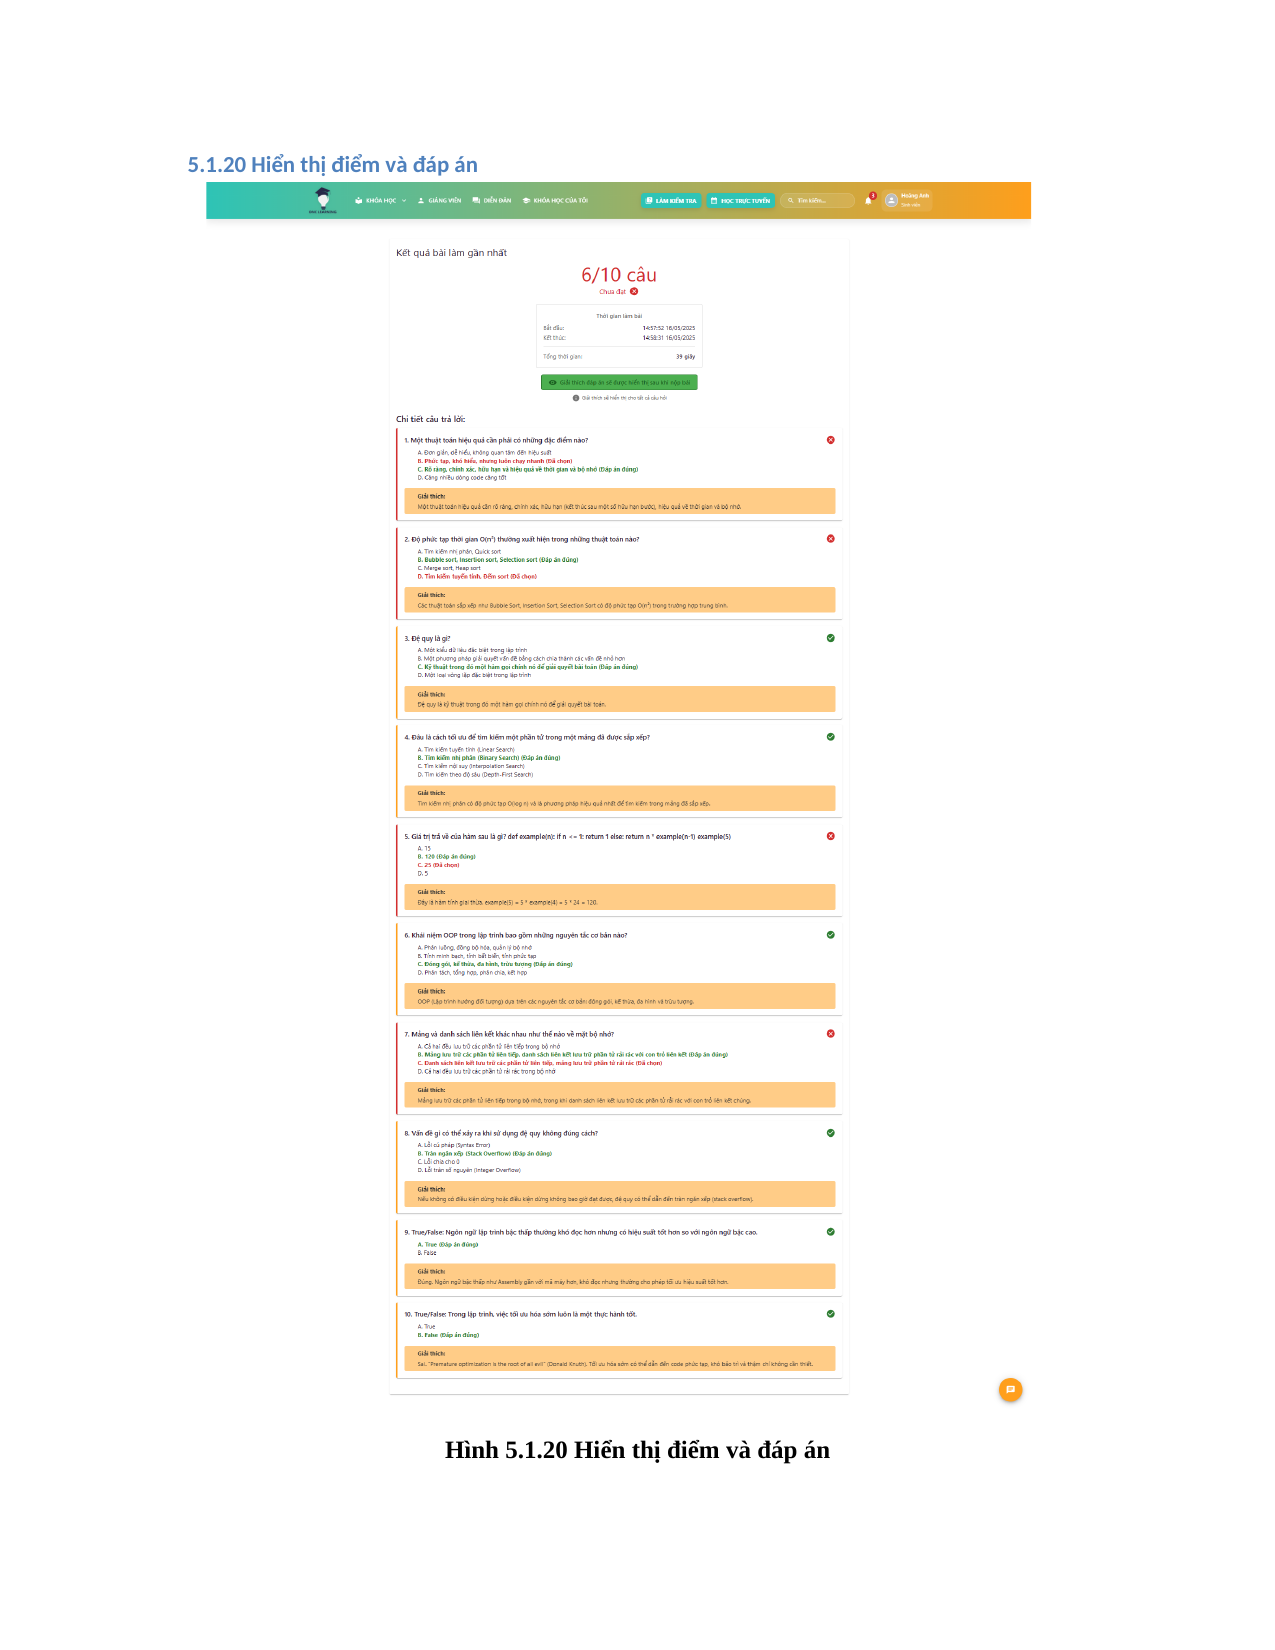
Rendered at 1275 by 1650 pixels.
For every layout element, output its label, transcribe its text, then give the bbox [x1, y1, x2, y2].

text Hình 5.1.20 Hiển thị điểm và đáp án [187, 1435, 1087, 1464]
subtitle 5.1.20 Hiển thị điểm và đáp án [187, 150, 1087, 178]
picture [206, 182, 1032, 1411]
